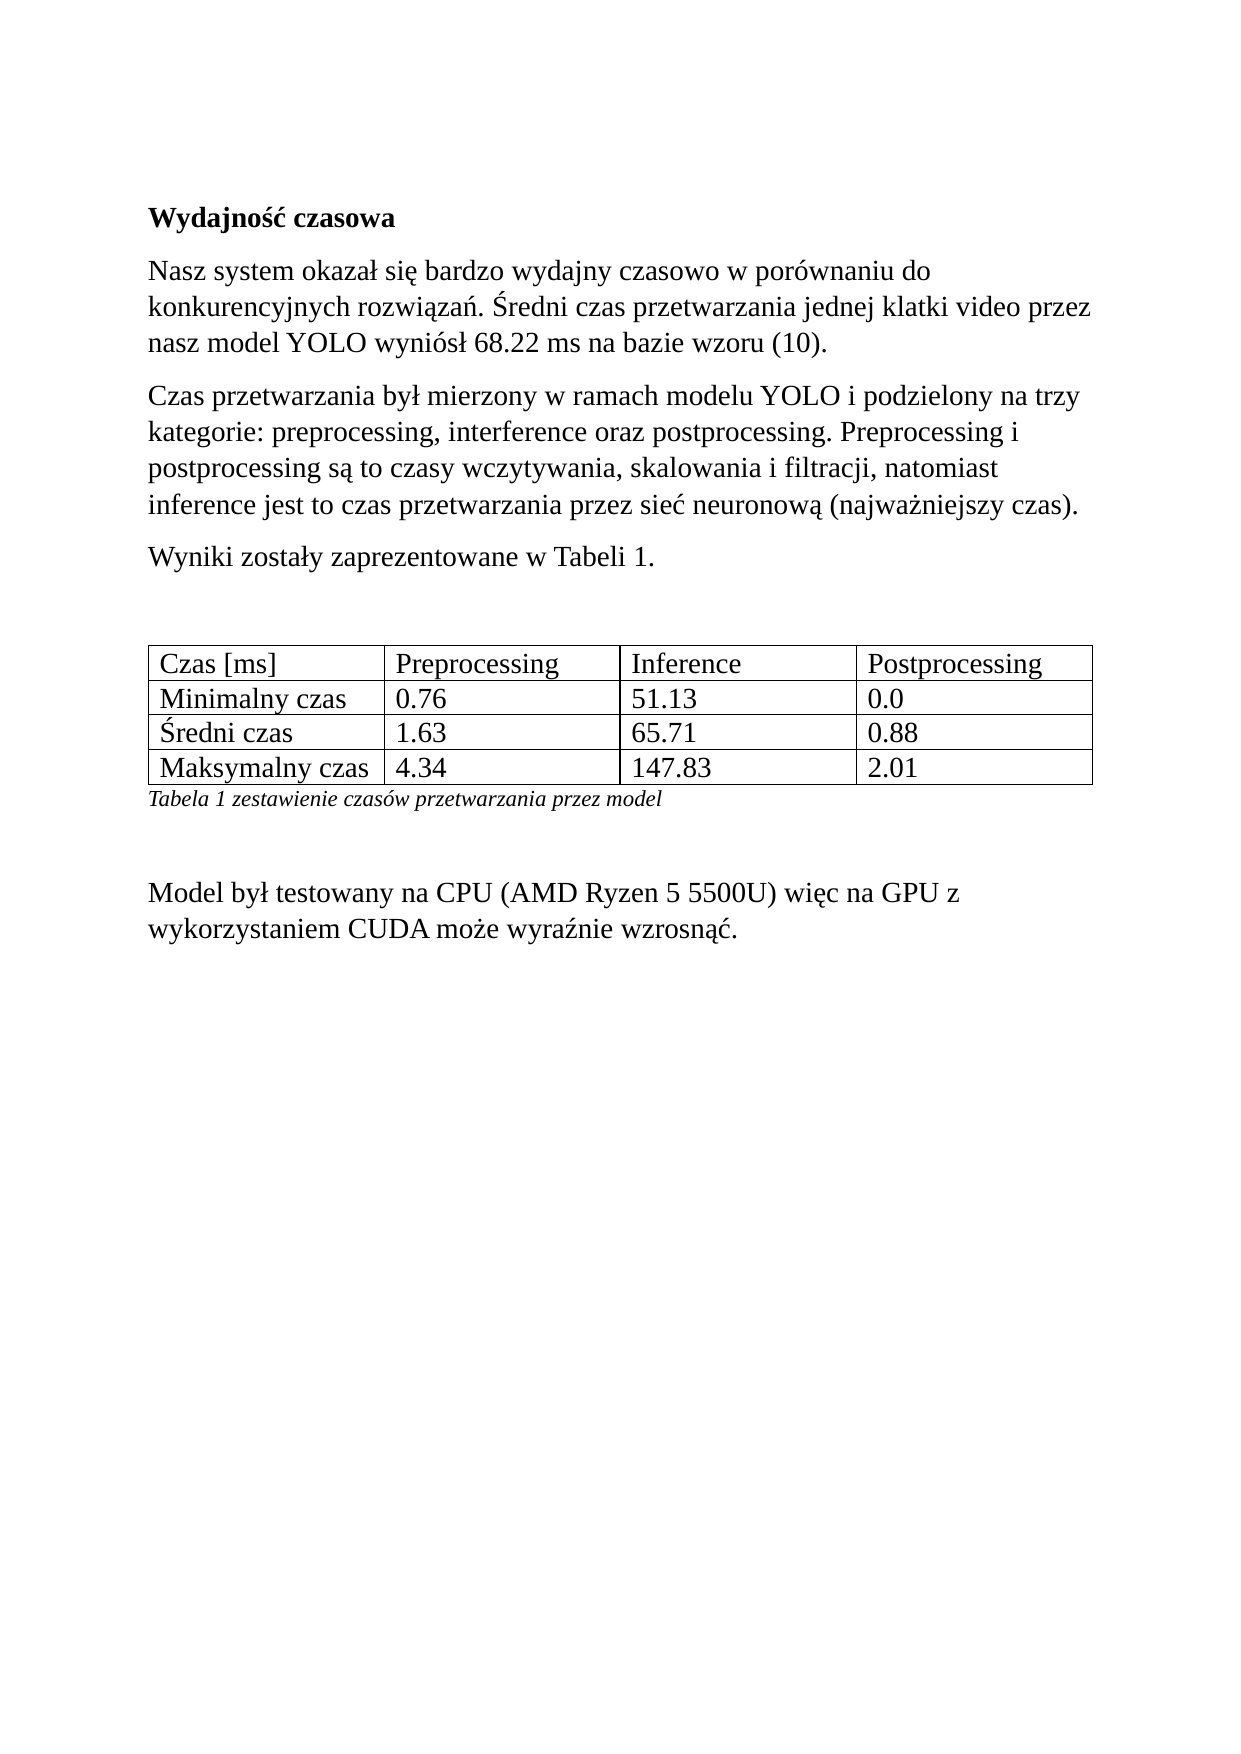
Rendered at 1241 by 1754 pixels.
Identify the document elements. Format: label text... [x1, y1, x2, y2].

table_cell 0.76 [385, 681, 619, 714]
table_cell 65.71 [621, 715, 856, 749]
table_header Inference [621, 646, 856, 680]
text Czas przetwarzania był mierzony w ramach modelu YOLO i podzielony na trzy kategorie: preprocessing, interference oraz postprocessing. Preprocessing i postprocessing są to czasy wczytywania, skalowania i filtracji, natomiast inference jest to czas przetwarzania przez sieć neuronową (najważniejszy czas). [148, 378, 1093, 520]
table_cell 4.34 [385, 750, 619, 783]
table_header Preprocessing [385, 646, 619, 680]
text Wyniki zostały zaprezentowane w Tabeli 1. [148, 539, 1093, 573]
table_header Czas [ms] [149, 646, 384, 680]
table_cell 51.13 [621, 681, 856, 714]
table_header Postprocessing [857, 646, 1092, 680]
text Wydajność czasowa [148, 200, 1093, 234]
text Model był testowany na CPU (AMD Ryzen 5 5500U) więc na GPU z wykorzystaniem CUDA może wyraźnie wzrosnąć. [148, 875, 1093, 944]
text Tabela 1 zestawienie czasów przetwarzania przez model [148, 785, 1093, 811]
table_cell 0.0 [857, 681, 1092, 714]
table_cell Maksymalny czas [149, 750, 384, 783]
table_cell Minimalny czas [149, 681, 384, 714]
text Nasz system okazał się bardzo wydajny czasowo w porównaniu do konkurencyjnych rozwiązań. Średni czas przetwarzania jednej klatki video przez nasz model YOLO wyniósł 68.22 ms na bazie wzoru (10). [148, 253, 1093, 359]
table_cell Średni czas [149, 715, 384, 749]
table_cell 2.01 [857, 750, 1092, 783]
table_cell 147.83 [621, 750, 856, 783]
table_cell 1.63 [385, 715, 619, 749]
table_cell 0.88 [857, 715, 1092, 749]
